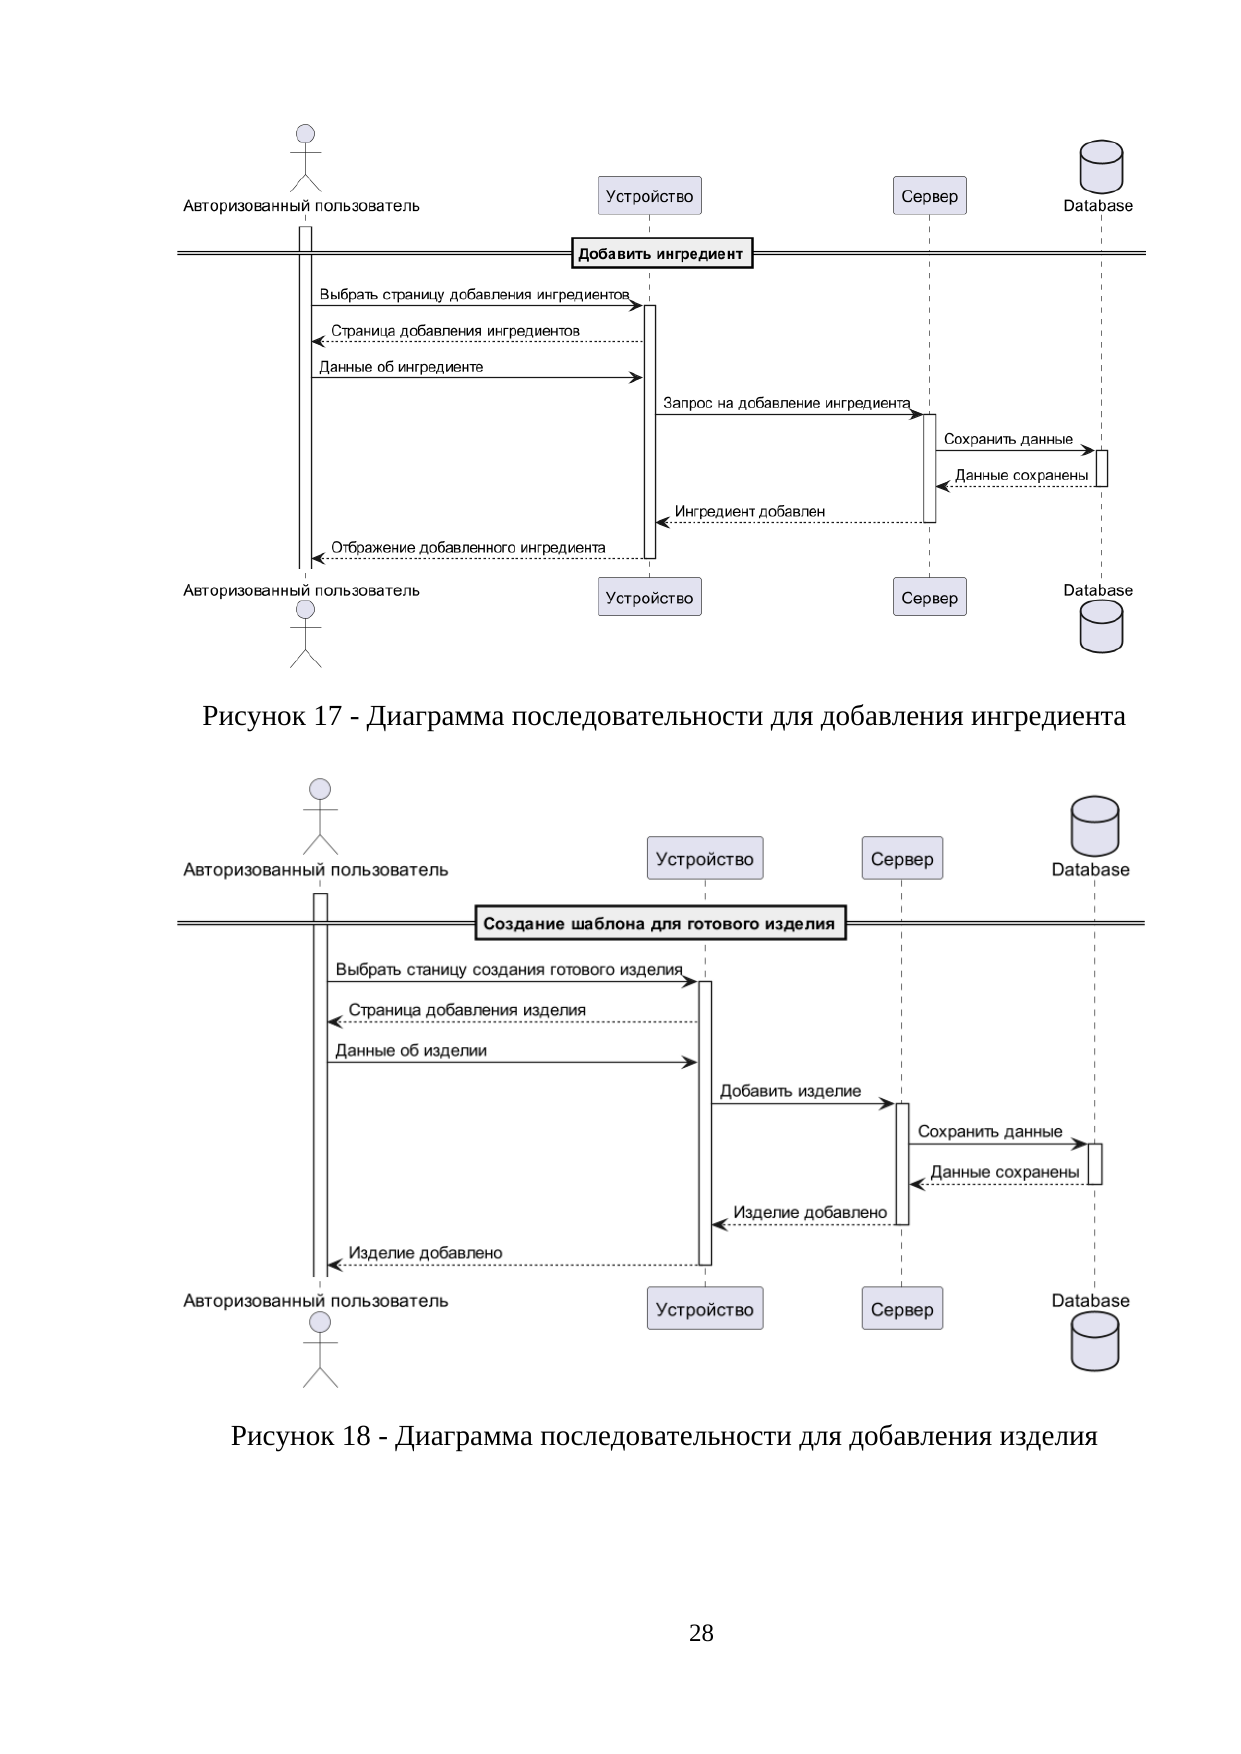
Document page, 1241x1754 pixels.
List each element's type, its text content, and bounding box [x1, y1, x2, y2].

text Рисунок 18 - Диаграмма последовательности для добавления изделия [177, 1418, 1152, 1452]
picture [177, 118, 1152, 673]
text Рисунок 17 - Диаграмма последовательности для добавления ингредиента [177, 698, 1152, 731]
picture [177, 773, 1152, 1394]
